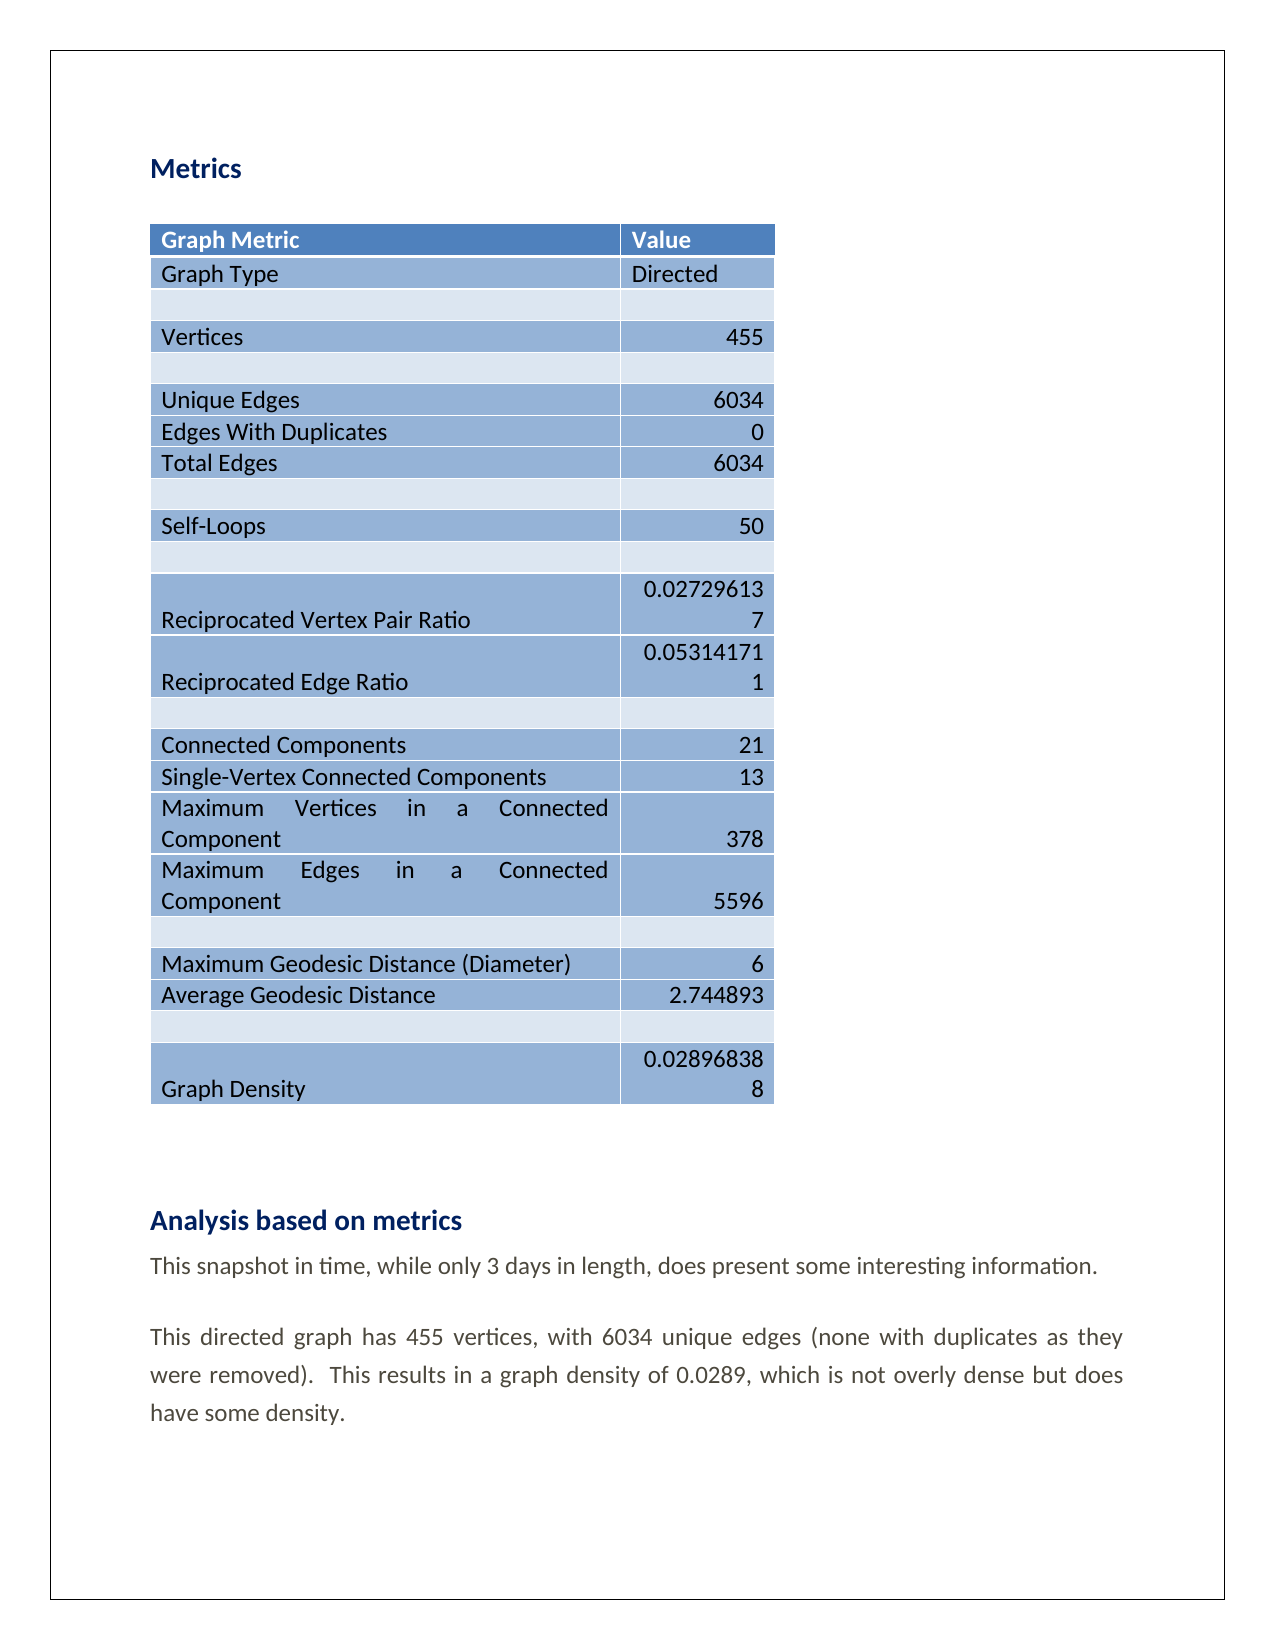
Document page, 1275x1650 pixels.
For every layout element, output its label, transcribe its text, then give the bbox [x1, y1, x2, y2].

table_cell [621, 1011, 774, 1042]
table_cell Unique Edges [151, 384, 620, 415]
table_cell 378 [621, 793, 774, 853]
text This directed graph has 455 vertices, with 6034 unique edges (none with duplicates as they were removed). This results in a graph density of 0.0289, which is not overly dense but does have some density. [150, 1321, 1125, 1428]
table_cell Self-Loops [151, 510, 620, 541]
table_cell [621, 917, 774, 947]
table_cell 13 [621, 761, 774, 791]
table_cell Reciprocated Edge Ratio [151, 636, 620, 697]
table_cell Reciprocated Vertex Pair Ratio [151, 574, 620, 634]
table_cell [621, 698, 774, 728]
table_cell Graph Density [151, 1043, 620, 1104]
table_cell Graph Type [151, 258, 620, 288]
table_cell [151, 542, 620, 572]
table_cell [151, 353, 620, 383]
table_cell [621, 479, 774, 509]
table_cell Connected Components [151, 729, 620, 760]
table_cell 0 [621, 416, 774, 446]
table_cell Maximum Vertices in a Connected Component [151, 793, 620, 853]
table_cell 0.028968388 [621, 1043, 774, 1104]
table_cell 21 [621, 729, 774, 760]
table_cell 6034 [621, 384, 774, 415]
text This snapshot in time, while only 3 days in length, does present some interesting information. [150, 1250, 1125, 1280]
table_cell Single-Vertex Connected Components [151, 761, 620, 791]
table_cell [621, 542, 774, 572]
table_cell 2.744893 [621, 980, 774, 1010]
table_cell Total Edges [151, 447, 620, 478]
table_cell 5596 [621, 855, 774, 916]
table_cell 0.027296137 [621, 574, 774, 634]
table_cell 455 [621, 321, 774, 352]
table_cell Directed [621, 258, 774, 288]
table_cell Edges With Duplicates [151, 416, 620, 446]
table_cell [151, 698, 620, 728]
table_cell [621, 290, 774, 320]
table_cell 50 [621, 510, 774, 541]
table_cell Vertices [151, 321, 620, 352]
table_cell Maximum Edges in a Connected Component [151, 855, 620, 916]
table_cell 6 [621, 948, 774, 979]
table_cell [151, 479, 620, 509]
subtitle Analysis based on metrics [150, 1202, 1125, 1237]
table_header Graph Metric [150, 224, 620, 255]
table_cell 6034 [621, 447, 774, 478]
table_cell [151, 290, 620, 320]
table_cell [151, 1011, 620, 1042]
table_cell [151, 917, 620, 947]
subtitle Metrics [150, 150, 1125, 186]
table_cell Average Geodesic Distance [151, 980, 620, 1010]
table_cell Maximum Geodesic Distance (Diameter) [151, 948, 620, 979]
table_cell 0.053141711 [621, 636, 774, 697]
table_cell [621, 353, 774, 383]
table_header Value [621, 224, 775, 255]
